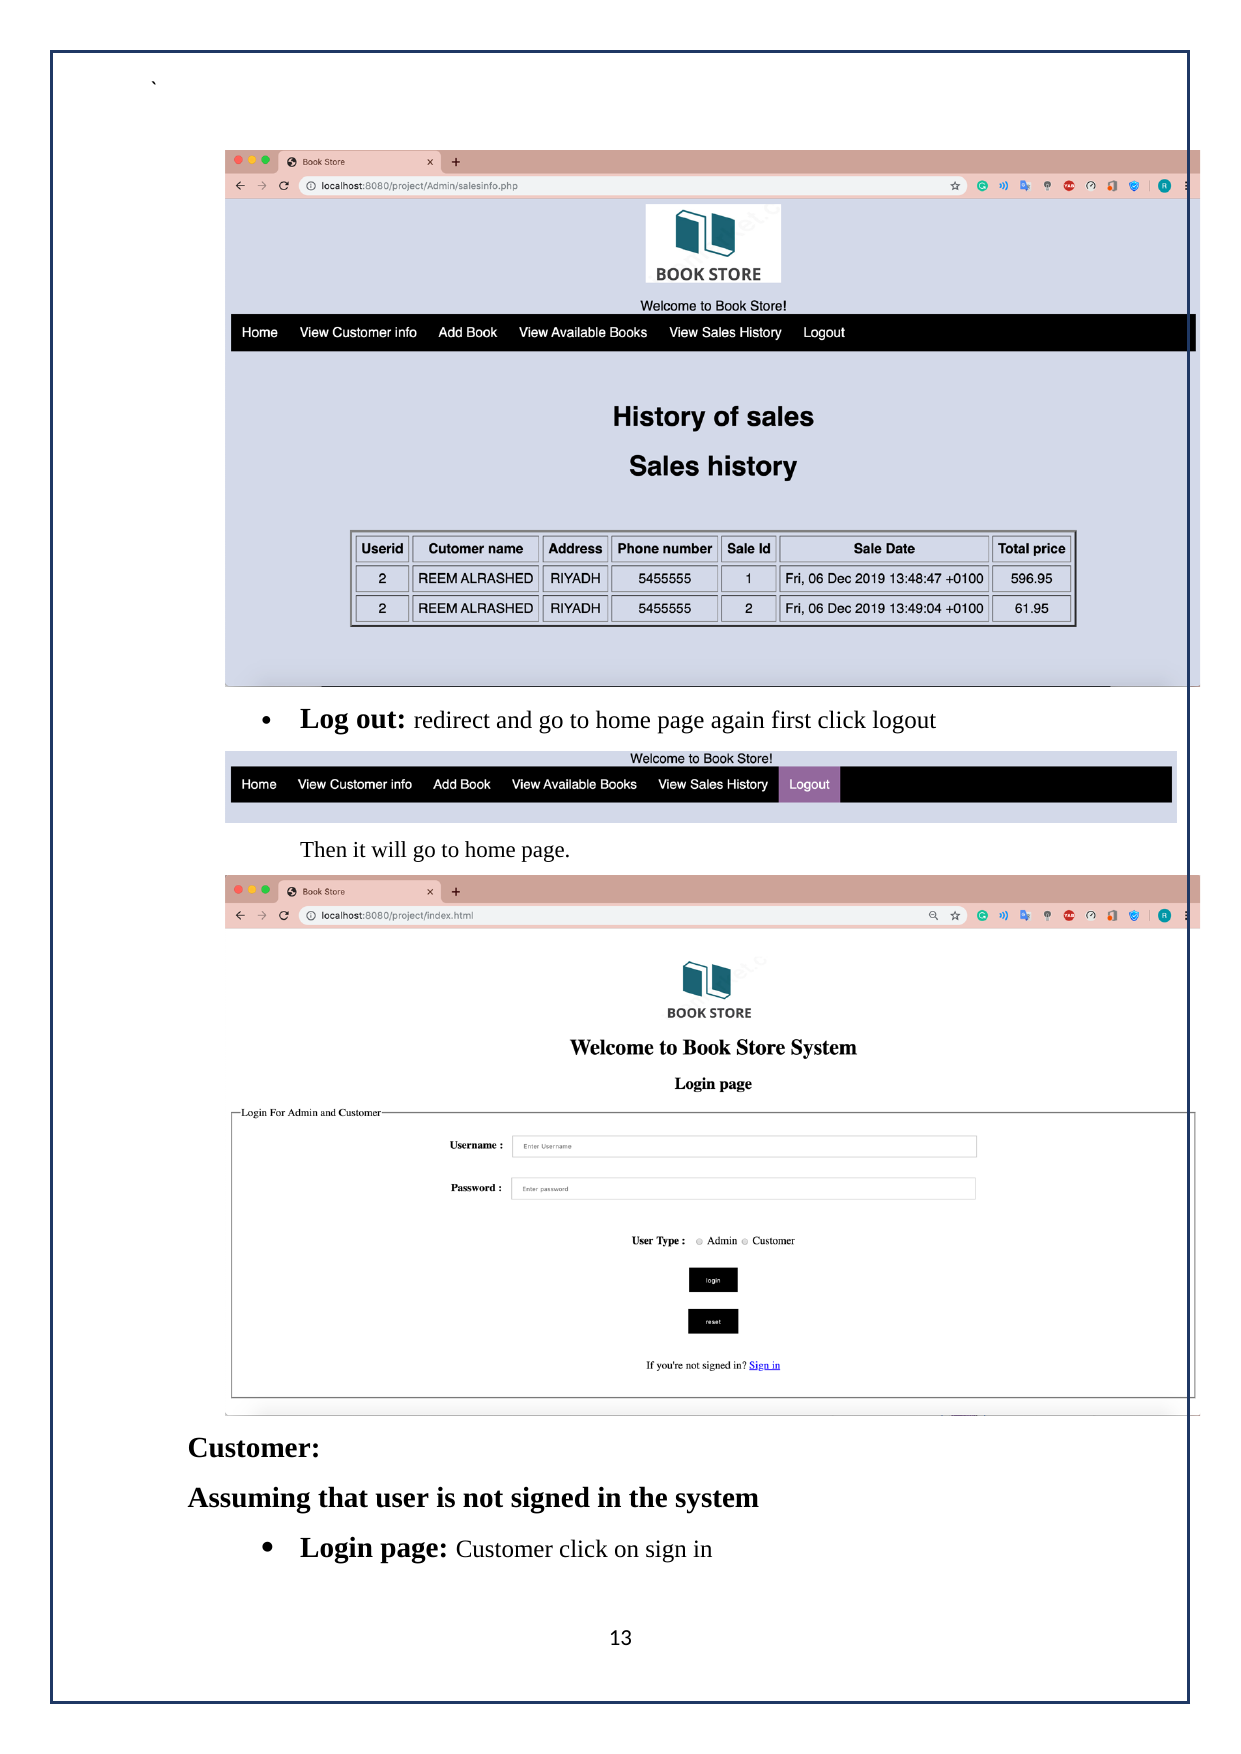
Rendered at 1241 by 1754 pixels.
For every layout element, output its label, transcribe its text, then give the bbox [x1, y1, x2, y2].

picture [225, 751, 1177, 823]
text Then it will go to home page. [300, 836, 1090, 862]
picture [1190, 875, 1200, 1416]
picture [225, 875, 1187, 1416]
list Login page: Customer click on sign in [262, 1531, 1090, 1564]
picture [1190, 150, 1200, 687]
picture [225, 150, 1187, 687]
text Customer: [187, 1430, 1090, 1463]
text Assuming that user is not signed in the system [187, 1480, 1090, 1514]
list Log out: redirect and go to home page again first click logout [262, 701, 1090, 734]
